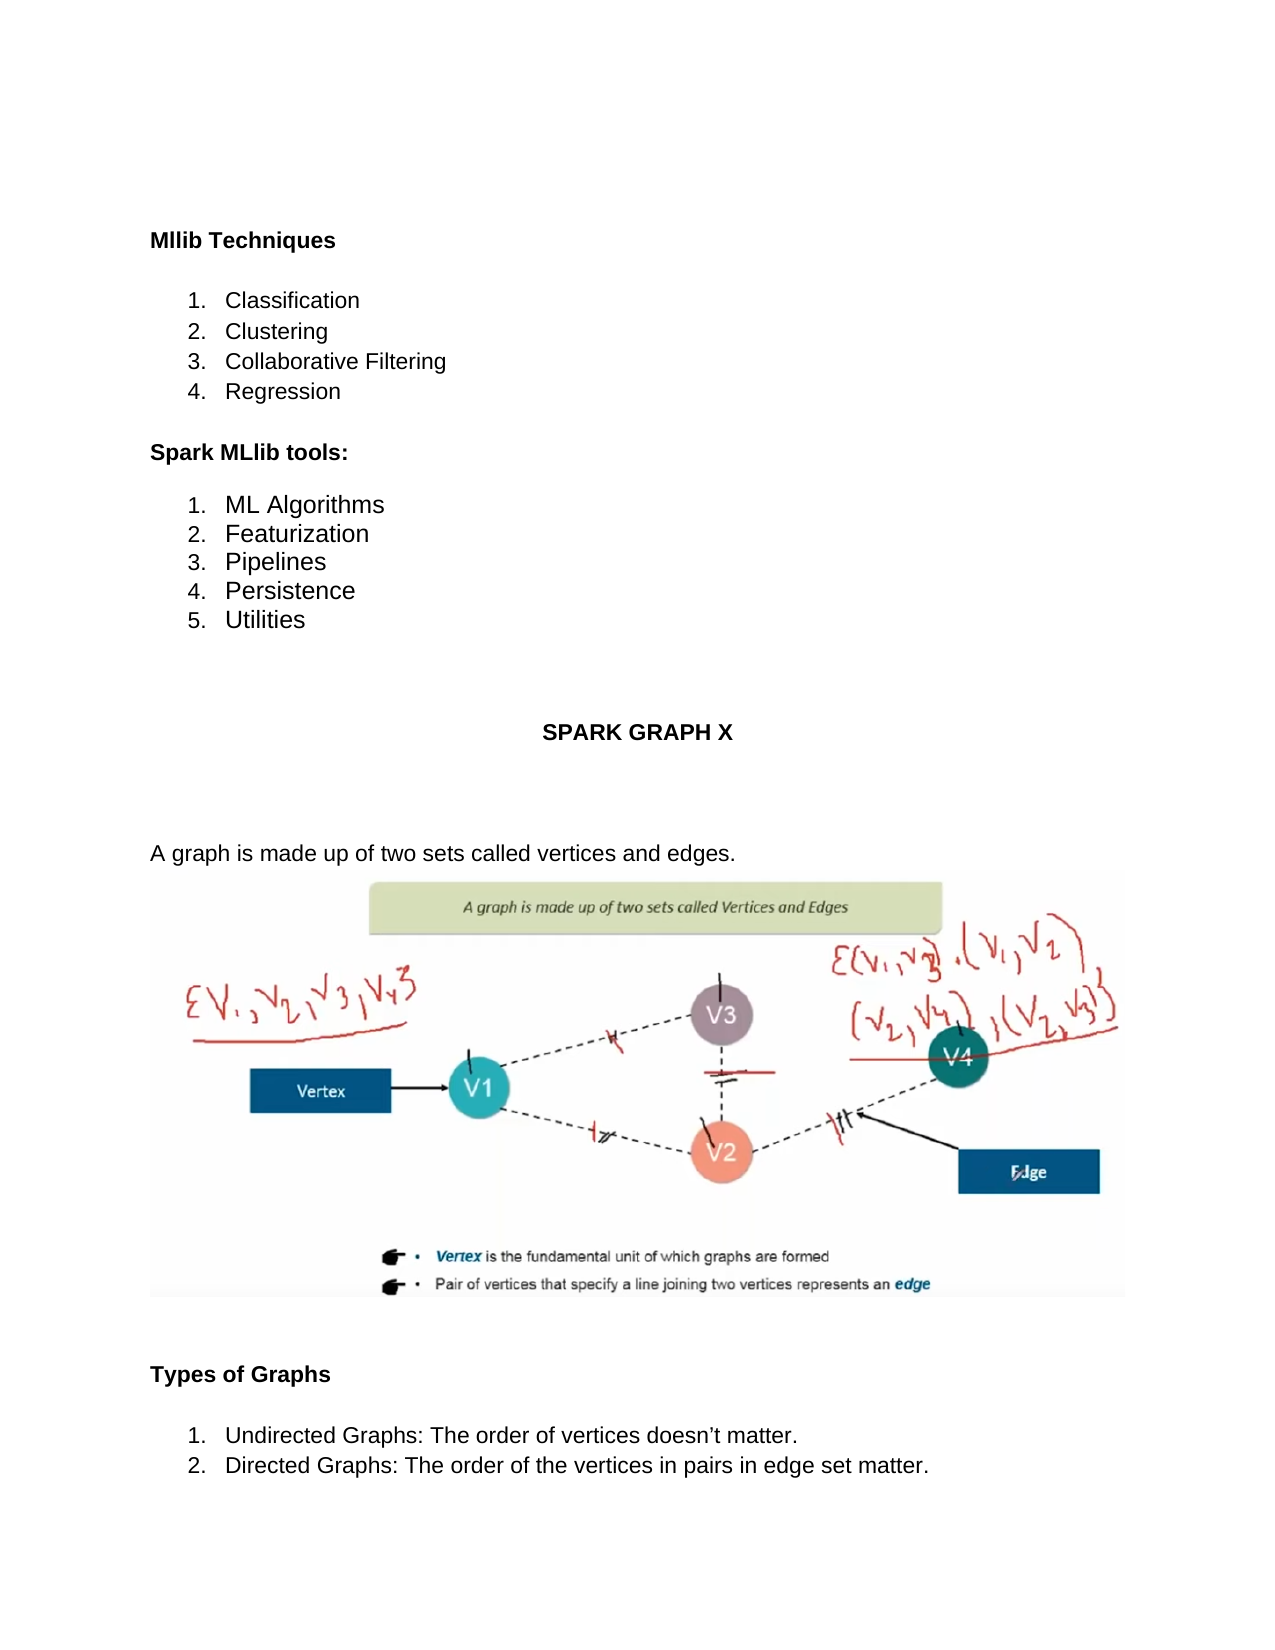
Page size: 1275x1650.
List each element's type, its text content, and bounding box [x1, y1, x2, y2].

list Classification [187, 287, 1125, 314]
text Types of Graphs [150, 1361, 1125, 1388]
list Collaborative Filtering [187, 348, 1125, 374]
text SPARK GRAPH X [150, 719, 1125, 745]
list Regression [187, 378, 1125, 404]
text Spark MLlib tools: [150, 438, 1125, 465]
list Directed Graphs: The order of the vertices in pairs in edge set matter. [187, 1452, 1125, 1478]
text Mllib Techniques [150, 227, 1125, 253]
list Undirected Graphs: The order of vertices doesn’t matter. [187, 1422, 1125, 1448]
list ML Algorithms [187, 490, 1125, 518]
list Persistence [187, 576, 1125, 605]
picture [150, 870, 1125, 1297]
list Utilities [187, 605, 1125, 633]
list Pipelines [187, 547, 1125, 576]
list Clustering [187, 318, 1125, 344]
text A graph is made up of two sets called vertices and edges. [150, 840, 1125, 866]
list Featurization [187, 518, 1125, 547]
